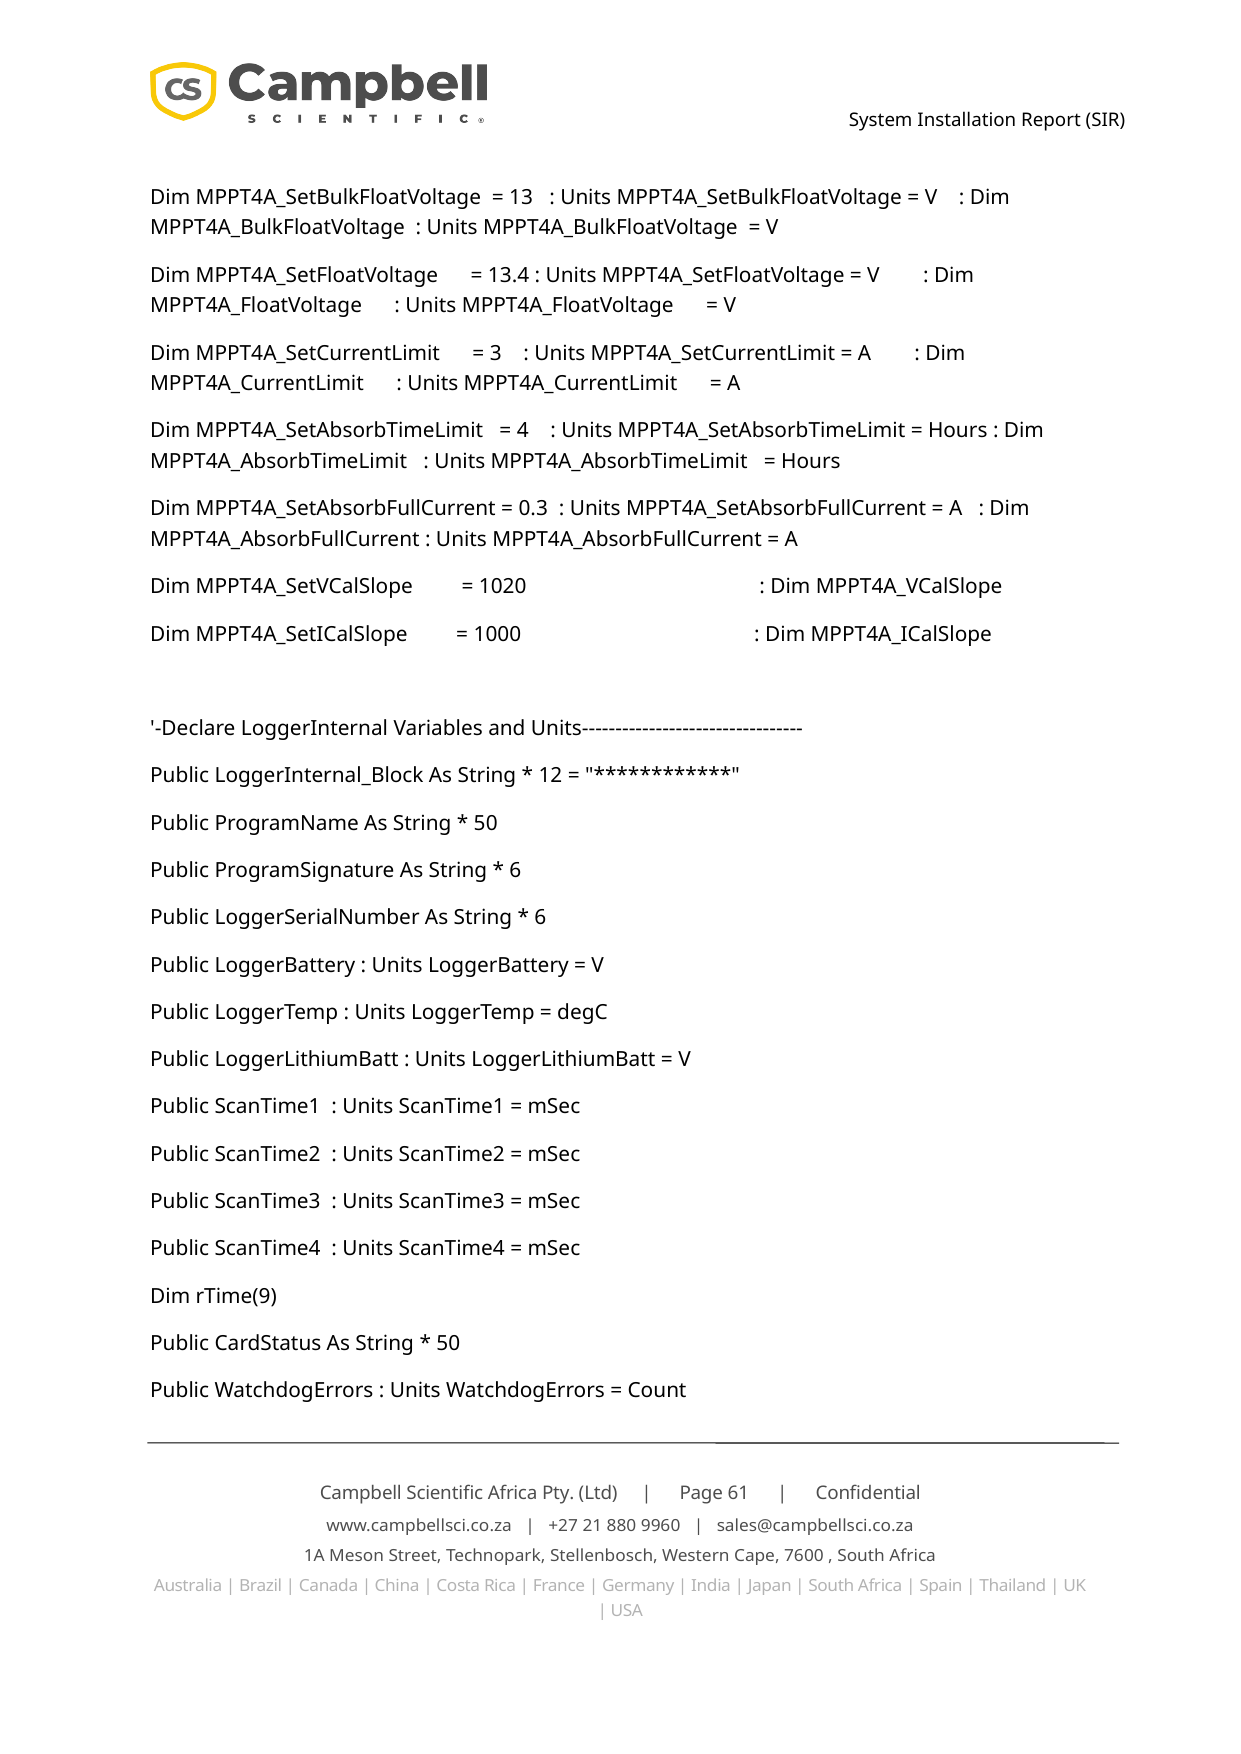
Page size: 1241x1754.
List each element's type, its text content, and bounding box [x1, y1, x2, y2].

text Public LoggerBattery : Units LoggerBattery = V [150, 950, 1090, 978]
text Dim MPPT4A_SetBulkFloatVoltage = 13 : Units MPPT4A_SetBulkFloatVoltage = V : Dim MPPT4A_BulkFloatVoltage : Units MPPT4A_BulkFloatVoltage = V [150, 182, 1090, 241]
text Public ScanTime4 : Units ScanTime4 = mSec [150, 1233, 1090, 1262]
text Public WatchdogErrors : Units WatchdogErrors = Count [150, 1375, 1090, 1404]
text Dim MPPT4A_SetCurrentLimit = 3 : Units MPPT4A_SetCurrentLimit = A : Dim MPPT4A_CurrentLimit : Units MPPT4A_CurrentLimit = A [150, 338, 1090, 397]
text Dim MPPT4A_SetAbsorbFullCurrent = 0.3 : Units MPPT4A_SetAbsorbFullCurrent = A : Dim MPPT4A_AbsorbFullCurrent : Units MPPT4A_AbsorbFullCurrent = A [150, 493, 1090, 552]
text Dim MPPT4A_SetAbsorbTimeLimit = 4 : Units MPPT4A_SetAbsorbTimeLimit = Hours : Dim MPPT4A_AbsorbTimeLimit : Units MPPT4A_AbsorbTimeLimit = Hours [150, 416, 1090, 474]
text Public CardStatus As String * 50 [150, 1328, 1090, 1356]
text Dim MPPT4A_SetFloatVoltage = 13.4 : Units MPPT4A_SetFloatVoltage = V : Dim MPPT4A_FloatVoltage : Units MPPT4A_FloatVoltage = V [150, 260, 1090, 319]
text Public ProgramSignature As String * 6 [150, 855, 1090, 883]
text Public LoggerSerialNumber As String * 6 [150, 902, 1090, 931]
text Dim MPPT4A_SetVCalSlope = 1020 : Dim MPPT4A_VCalSlope [150, 571, 1090, 600]
text Public LoggerLithiumBatt : Units LoggerLithiumBatt = V [150, 1044, 1090, 1073]
text Public ScanTime1 : Units ScanTime1 = mSec [150, 1092, 1090, 1120]
text Dim rTime(9) [150, 1281, 1090, 1309]
text '-Declare LoggerInternal Variables and Units--------------------------------- [150, 713, 1090, 742]
text Public ScanTime2 : Units ScanTime2 = mSec [150, 1139, 1090, 1167]
text Public LoggerInternal_Block As String * 12 = "************" [150, 761, 1090, 789]
text Public LoggerTemp : Units LoggerTemp = degC [150, 997, 1090, 1025]
text Public ProgramName As String * 50 [150, 808, 1090, 836]
text Public ScanTime3 : Units ScanTime3 = mSec [150, 1186, 1090, 1214]
text Dim MPPT4A_SetICalSlope = 1000 : Dim MPPT4A_ICalSlope [150, 619, 1090, 647]
picture [150, 62, 487, 123]
